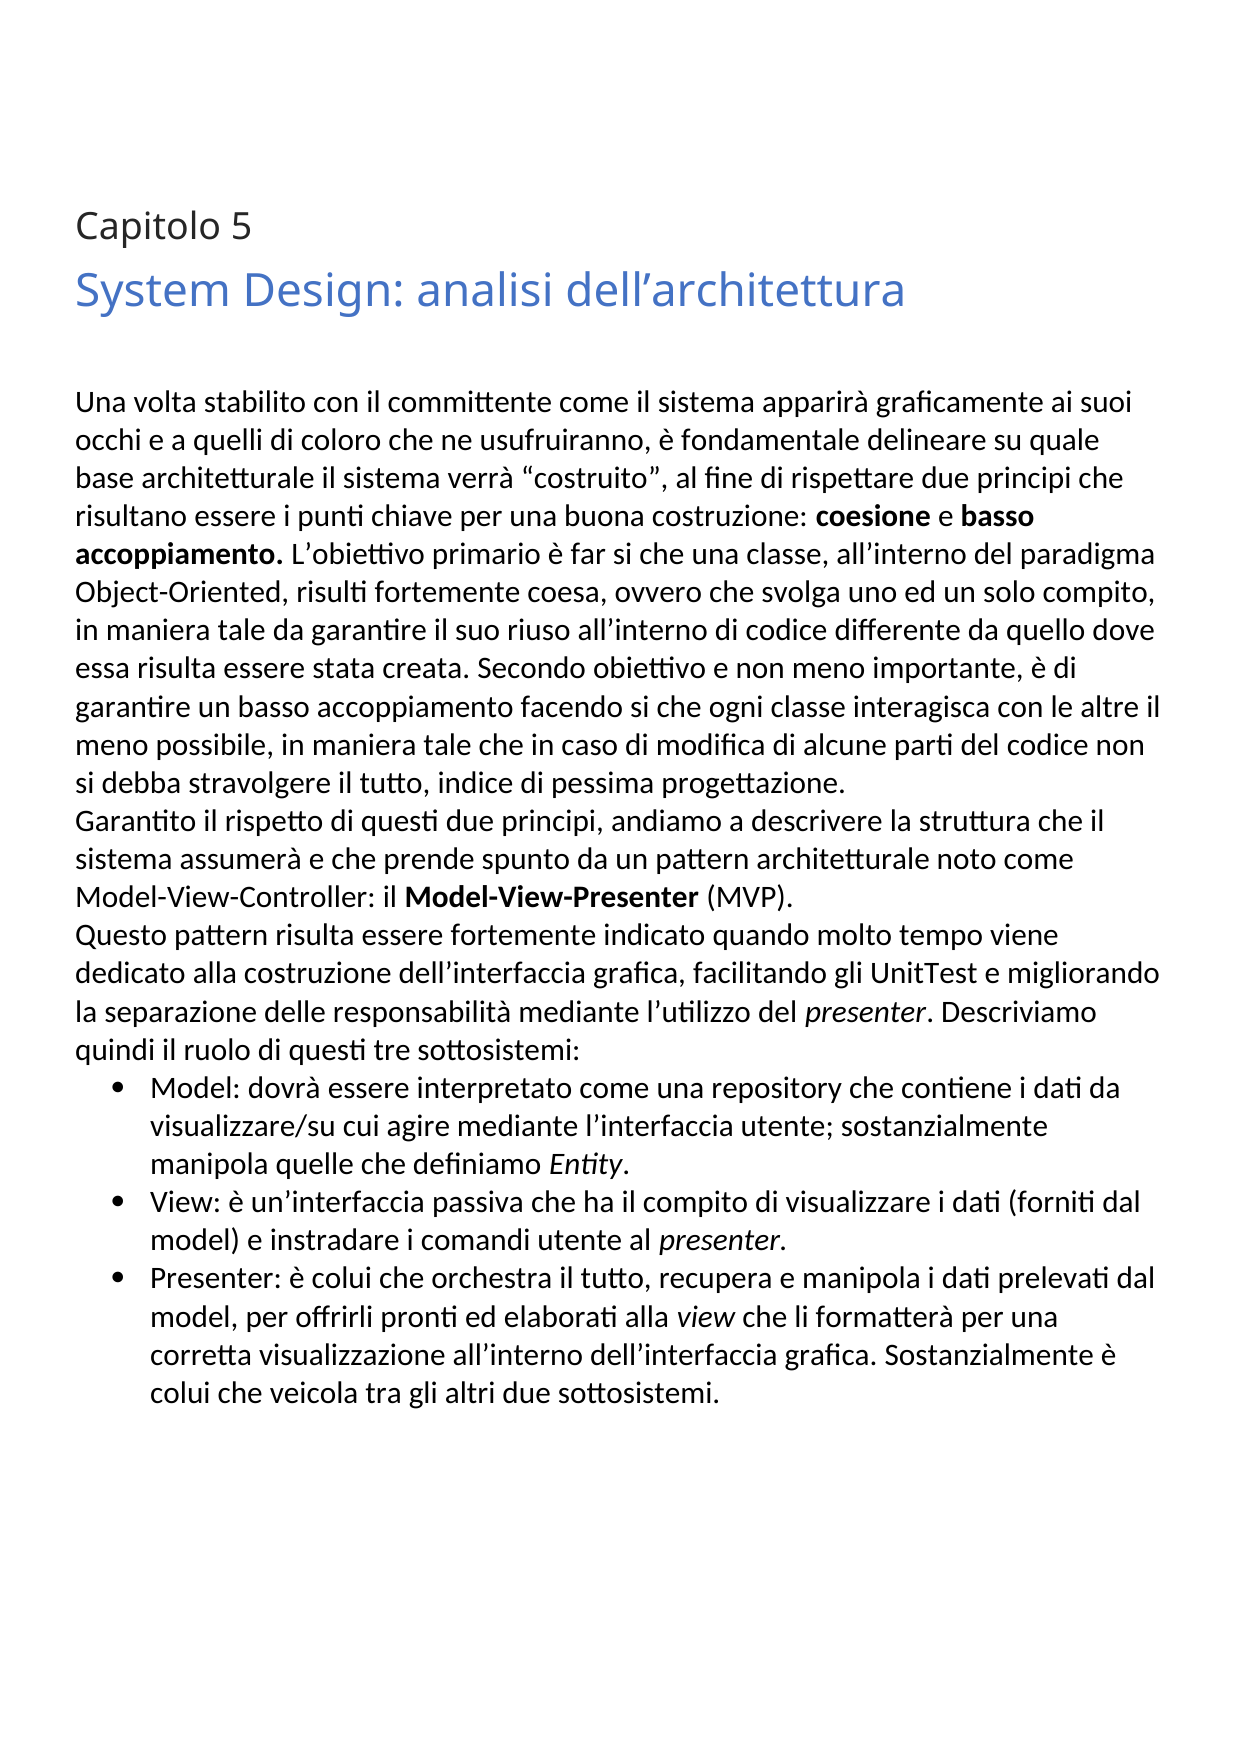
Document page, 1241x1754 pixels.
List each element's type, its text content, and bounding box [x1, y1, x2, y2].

list Model: dovrà essere interpretato come una repository che contiene i dati da visualizzare/su cui agire mediante l’interfaccia utente; sostanzialmente manipola quelle che definiamo Entity. [112, 1068, 1165, 1182]
text Questo pattern risulta essere fortemente indicato quando molto tempo viene dedicato alla costruzione dell’interfaccia grafica, facilitando gli UnitTest e migliorando la separazione delle responsabilità mediante l’utilizzo del presenter. Descriviamo quindi il ruolo di questi tre sottosistemi: [75, 916, 1165, 1068]
list Presenter: è colui che orchestra il tutto, recupera e manipola i dati prelevati dal model, per offrirli pronti ed elaborati alla view che li formatterà per una corretta visualizzazione all’interno dell’interfaccia grafica. Sostanzialmente è colui che veicola tra gli altri due sottosistemi. [112, 1259, 1165, 1411]
list View: è un’interfaccia passiva che ha il compito di visualizzare i dati (forniti dal model) e instradare i comandi utente al presenter. [112, 1182, 1165, 1259]
text System Design: analisi dell’architettura [75, 257, 1165, 319]
text Capitolo 5 [75, 200, 1165, 251]
text Garantito il rispetto di questi due principi, andiamo a descrivere la struttura che il sistema assumerà e che prende spunto da un pattern architetturale noto come Model-View-Controller: il Model-View-Presenter (MVP). [75, 801, 1165, 916]
text Una volta stabilito con il committente come il sistema apparirà graficamente ai suoi occhi e a quelli di coloro che ne usufruiranno, è fondamentale delineare su quale base architetturale il sistema verrà “costruito”, al fine di rispettare due principi che risultano essere i punti chiave per una buona costruzione: coesione e basso accoppiamento. L’obiettivo primario è far si che una classe, all’interno del paradigma Object-Oriented, risulti fortemente coesa, ovvero che svolga uno ed un solo compito, in maniera tale da garantire il suo riuso all’interno di codice differente da quello dove essa risulta essere stata creata. Secondo obiettivo e non meno importante, è di garantire un basso accoppiamento facendo si che ogni classe interagisca con le altre il meno possibile, in maniera tale che in caso di modifica di alcune parti del codice non si debba stravolgere il tutto, indice di pessima progettazione. [75, 382, 1165, 801]
